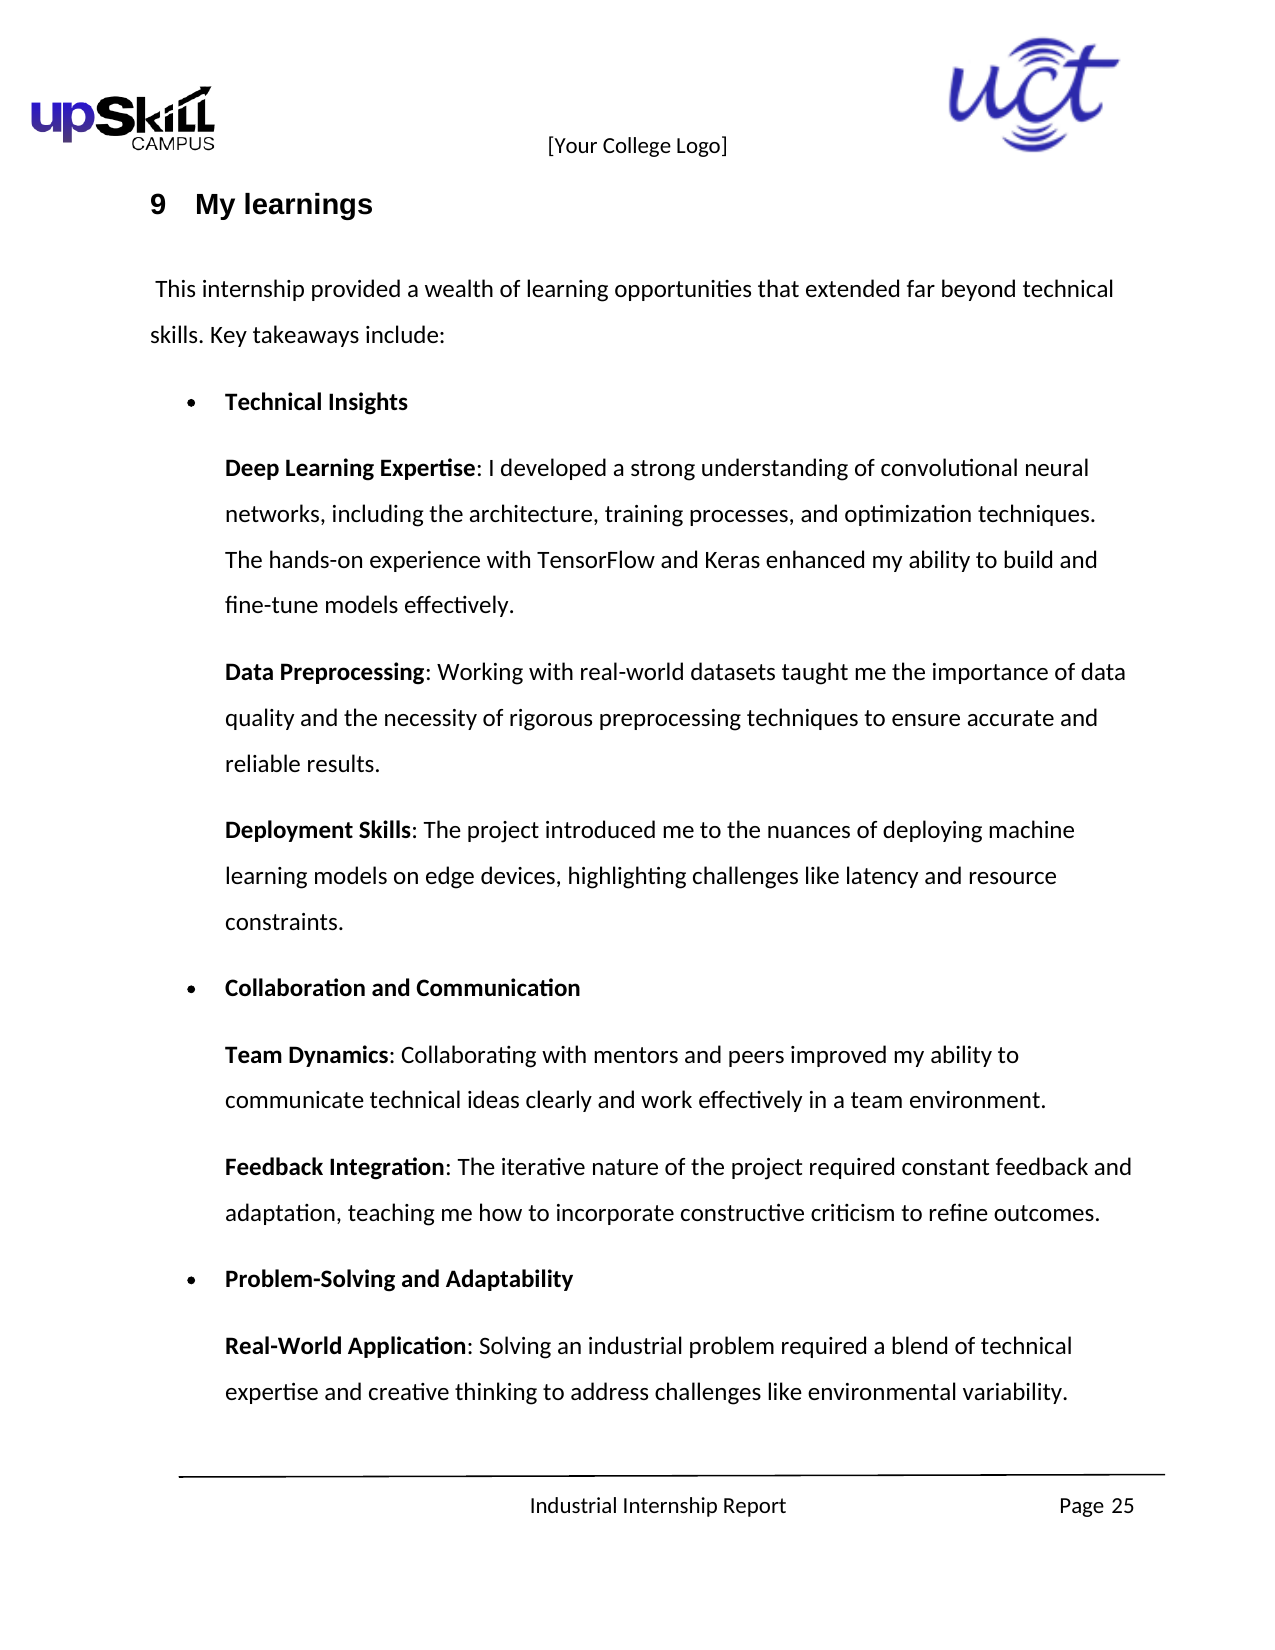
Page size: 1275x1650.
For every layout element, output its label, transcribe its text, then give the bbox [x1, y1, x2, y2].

text This internship provided a wealth of learning opportunities that extended far beyond technical skills. Key takeaways include: [150, 274, 1134, 350]
text Deployment Skills: The project introduced me to the nuances of deploying machine learning models on edge devices, highlighting challenges like latency and resource constraints. [225, 814, 1134, 936]
picture [0, 73, 246, 154]
list Technical Insights [187, 386, 1134, 416]
list Problem-Solving and Adaptability [187, 1263, 1134, 1294]
subtitle My learnings [150, 187, 1134, 221]
text Deep Learning Expertise: I developed a strong understanding of convolutional neural networks, including the architecture, training processes, and optimization techniques. The hands-on experience with TensorFlow and Keras enhanced my ability to build and fine-tune models effectively. [225, 452, 1134, 620]
text Team Dynamics: Collaborating with mentors and peers improved my ability to communicate technical ideas clearly and work effectively in a team environment. [225, 1039, 1134, 1115]
text Real-World Application: Solving an industrial problem required a blend of technical expertise and creative thinking to address challenges like environmental variability. [225, 1330, 1134, 1406]
list Collaboration and Communication [187, 972, 1134, 1003]
text Data Preprocessing: Working with real-world datasets taught me the importance of data quality and the necessity of rigorous preprocessing techniques to ensure accurate and reliable results. [225, 656, 1134, 778]
picture [946, 28, 1125, 154]
text Feedback Integration: The iterative nature of the project required constant feedback and adaptation, teaching me how to incorporate constructive criticism to refine outcomes. [225, 1151, 1134, 1227]
